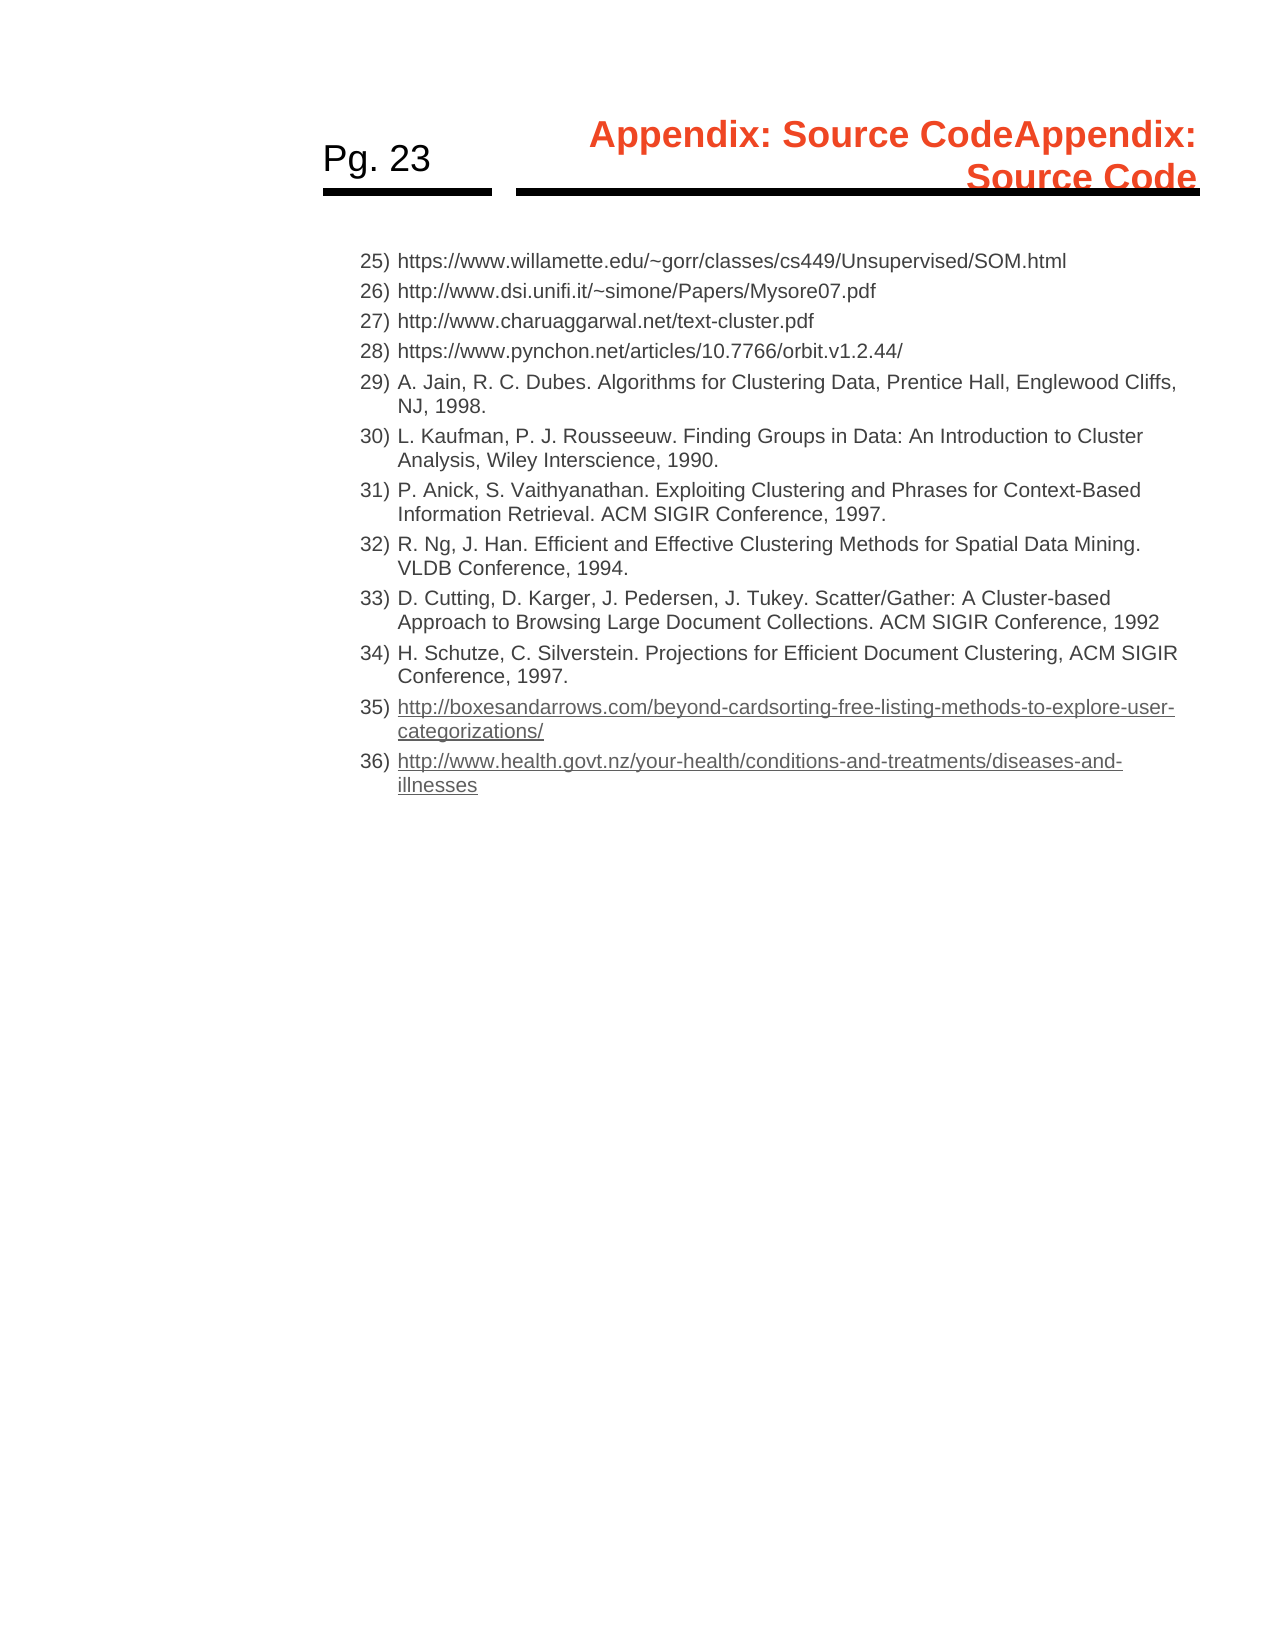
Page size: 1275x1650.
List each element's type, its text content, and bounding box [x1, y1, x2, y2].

list http://www.health.govt.nz/your-health/conditions-and-treatments/diseases-and-illnesses [360, 749, 1200, 797]
list R. Ng, J. Han. Efficient and Effective Clustering Methods for Spatial Data Mining. VLDB Conference, 1994. [360, 532, 1200, 580]
list L. Kaufman, P. J. Rousseeuw. Finding Groups in Data: An Introduction to Cluster Analysis, Wiley Interscience, 1990. [360, 424, 1200, 472]
list https://www.willamette.edu/~gorr/classes/cs449/Unsupervised/SOM.html [360, 249, 1200, 273]
list http://boxesandarrows.com/beyond-cardsorting-free-listing-methods-to-explore-user-categorizations/ [360, 694, 1200, 742]
list D. Cutting, D. Karger, J. Pedersen, J. Tukey. Scatter/Gather: A Cluster-based Approach to Browsing Large Document Collections. ACM SIGIR Conference, 1992 [360, 586, 1200, 634]
list https://www.pynchon.net/articles/10.7766/orbit.v1.2.44/ [360, 339, 1200, 363]
list http://www.dsi.unifi.it/~simone/Papers/Mysore07.pdf [360, 279, 1200, 303]
list H. Schutze, C. Silverstein. Projections for Efficient Document Clustering, ACM SIGIR Conference, 1997. [360, 640, 1200, 688]
list http://www.charuaggarwal.net/text-cluster.pdf [360, 309, 1200, 333]
list P. Anick, S. Vaithyanathan. Exploiting Clustering and Phrases for Context-Based Information Retrieval. ACM SIGIR Conference, 1997. [360, 478, 1200, 526]
list A. Jain, R. C. Dubes. Algorithms for Clustering Data, Prentice Hall, Englewood Cliffs, NJ, 1998. [360, 369, 1200, 417]
